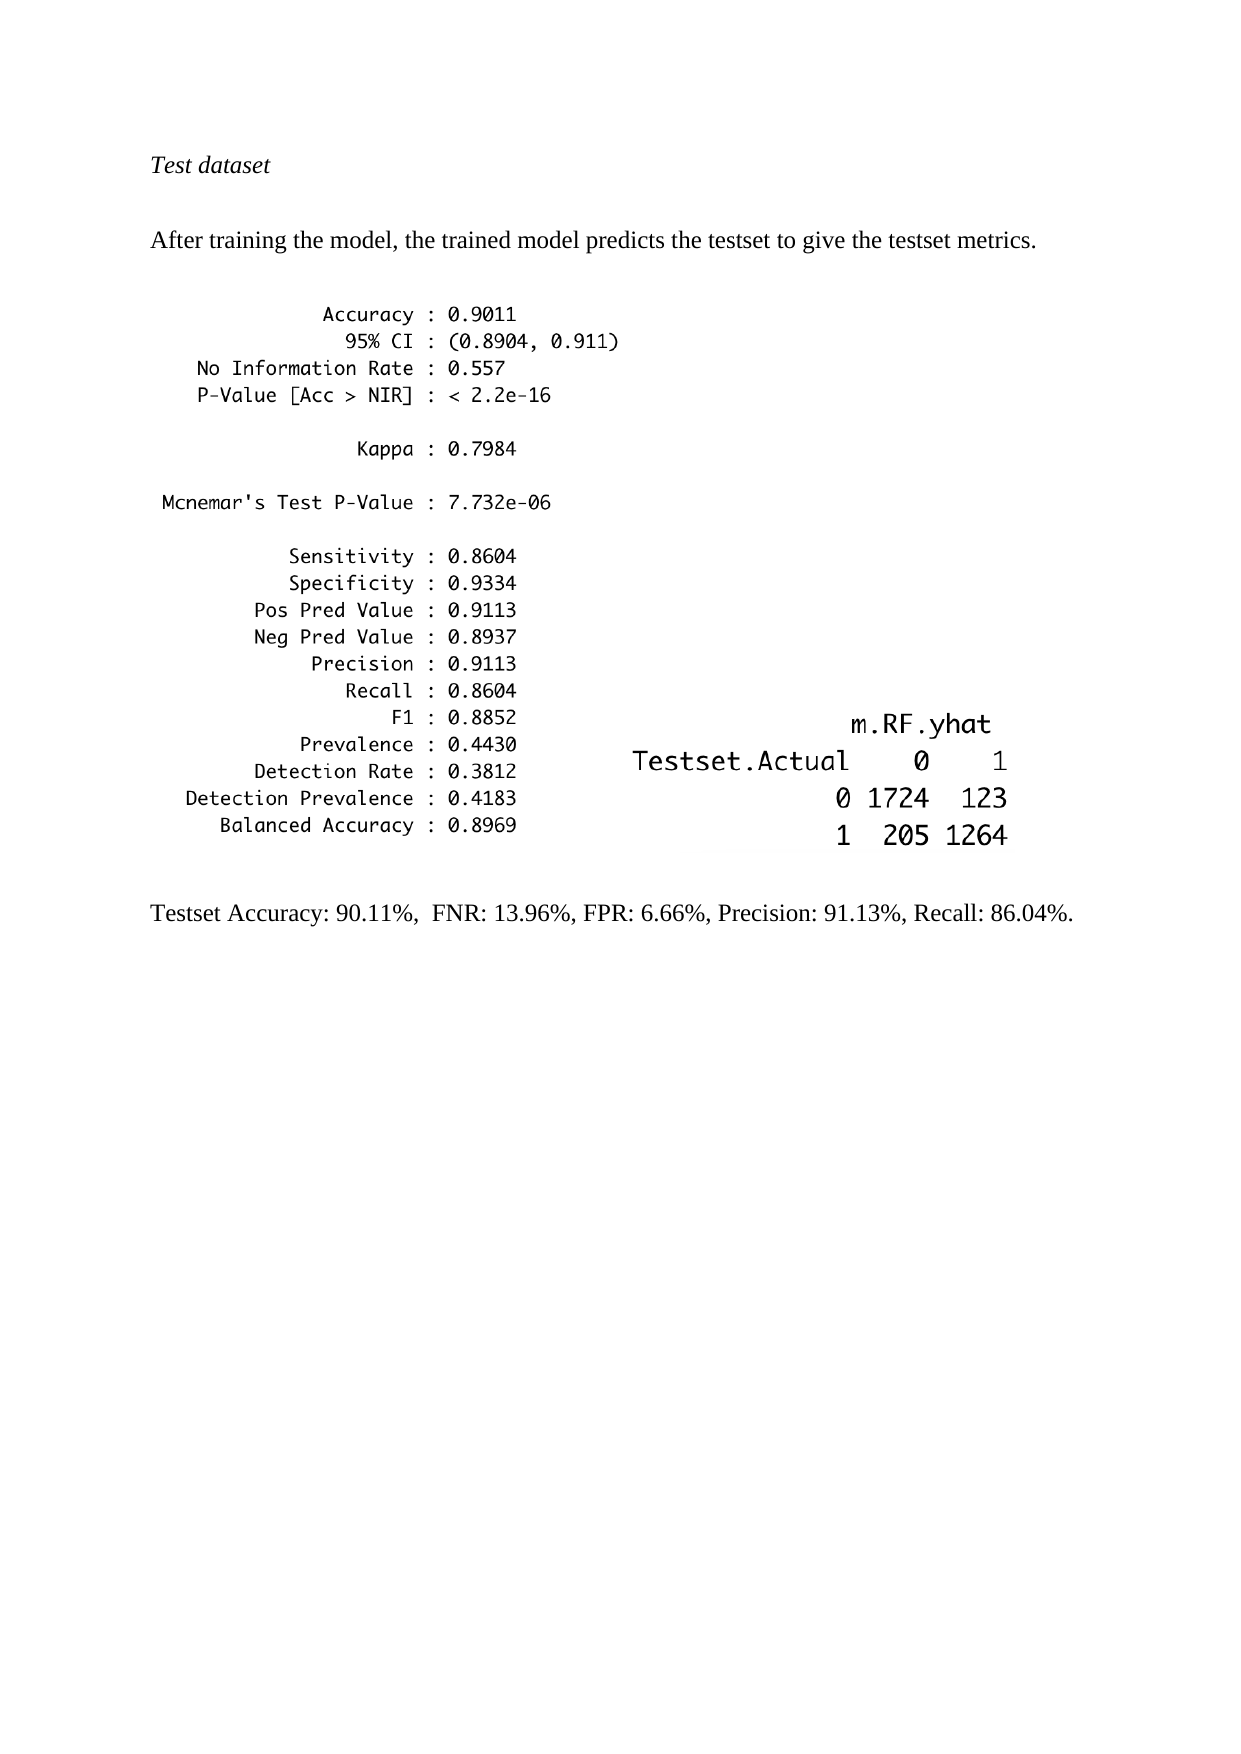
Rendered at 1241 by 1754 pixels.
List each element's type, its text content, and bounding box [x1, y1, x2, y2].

text After training the model, the trained model predicts the testset to give the testset metrics. [150, 225, 1090, 253]
text Testset Accuracy: 90.11%, FNR: 13.96%, FPR: 6.66%, Precision: 91.13%, Recall: 86.04%. [150, 898, 1090, 927]
text Test dataset [150, 150, 1090, 179]
picture [150, 299, 1015, 853]
